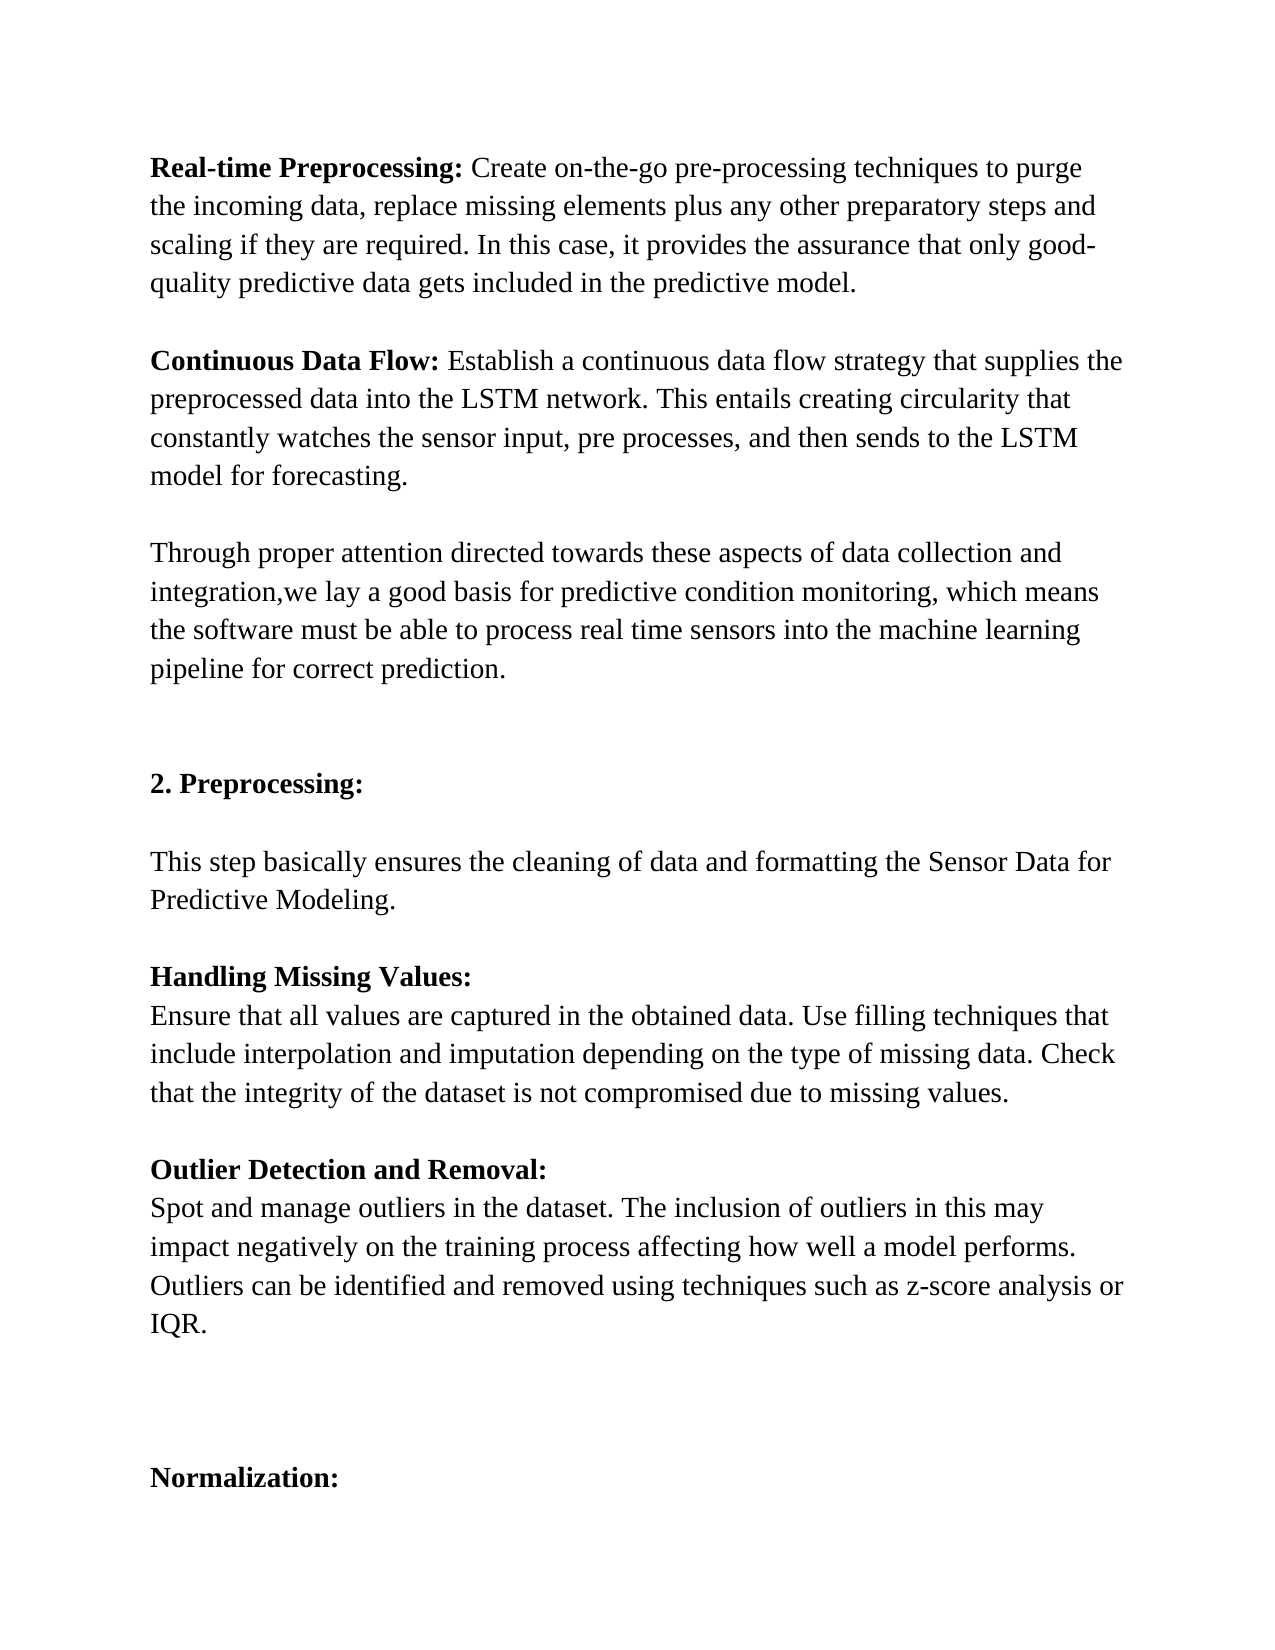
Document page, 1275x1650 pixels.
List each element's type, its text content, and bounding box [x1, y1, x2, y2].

text Ensure that all values are captured in the obtained data. Use filling techniques that include interpolation and imputation depending on the type of missing data. Check that the integrity of the dataset is not compromised due to missing values. [150, 998, 1125, 1108]
text Handling Missing Values: [150, 959, 1125, 993]
text Through proper attention directed towards these aspects of data collection and integration,we lay a good basis for predictive condition monitoring, which means the software must be able to process real time sensors into the machine learning pipeline for correct prediction. [150, 535, 1125, 684]
text Spot and manage outliers in the dataset. The inclusion of outliers in this may impact negatively on the training process affecting how well a model performs. Outliers can be identified and removed using techniques such as z-score analysis or IQR. [150, 1191, 1125, 1340]
text Outlier Detection and Removal: [150, 1152, 1125, 1186]
text Normalization: [150, 1460, 1125, 1494]
text Continuous Data Flow: Establish a continuous data flow strategy that supplies the preprocessed data into the LSTM network. This entails creating circularity that constantly watches the sensor input, pre processes, and then sends to the LSTM model for forecasting. [150, 343, 1125, 492]
text This step basically ensures the cleaning of data and formatting the Sensor Data for Predictive Modeling. [150, 844, 1125, 916]
text Real-time Preprocessing: Create on-the-go pre-processing techniques to purge the incoming data, replace missing elements plus any other preparatory steps and scaling if they are required. In this case, it provides the assurance that only good-quality predictive data gets included in the predictive model. [150, 150, 1125, 299]
text 2. Preprocessing: [150, 767, 1125, 800]
